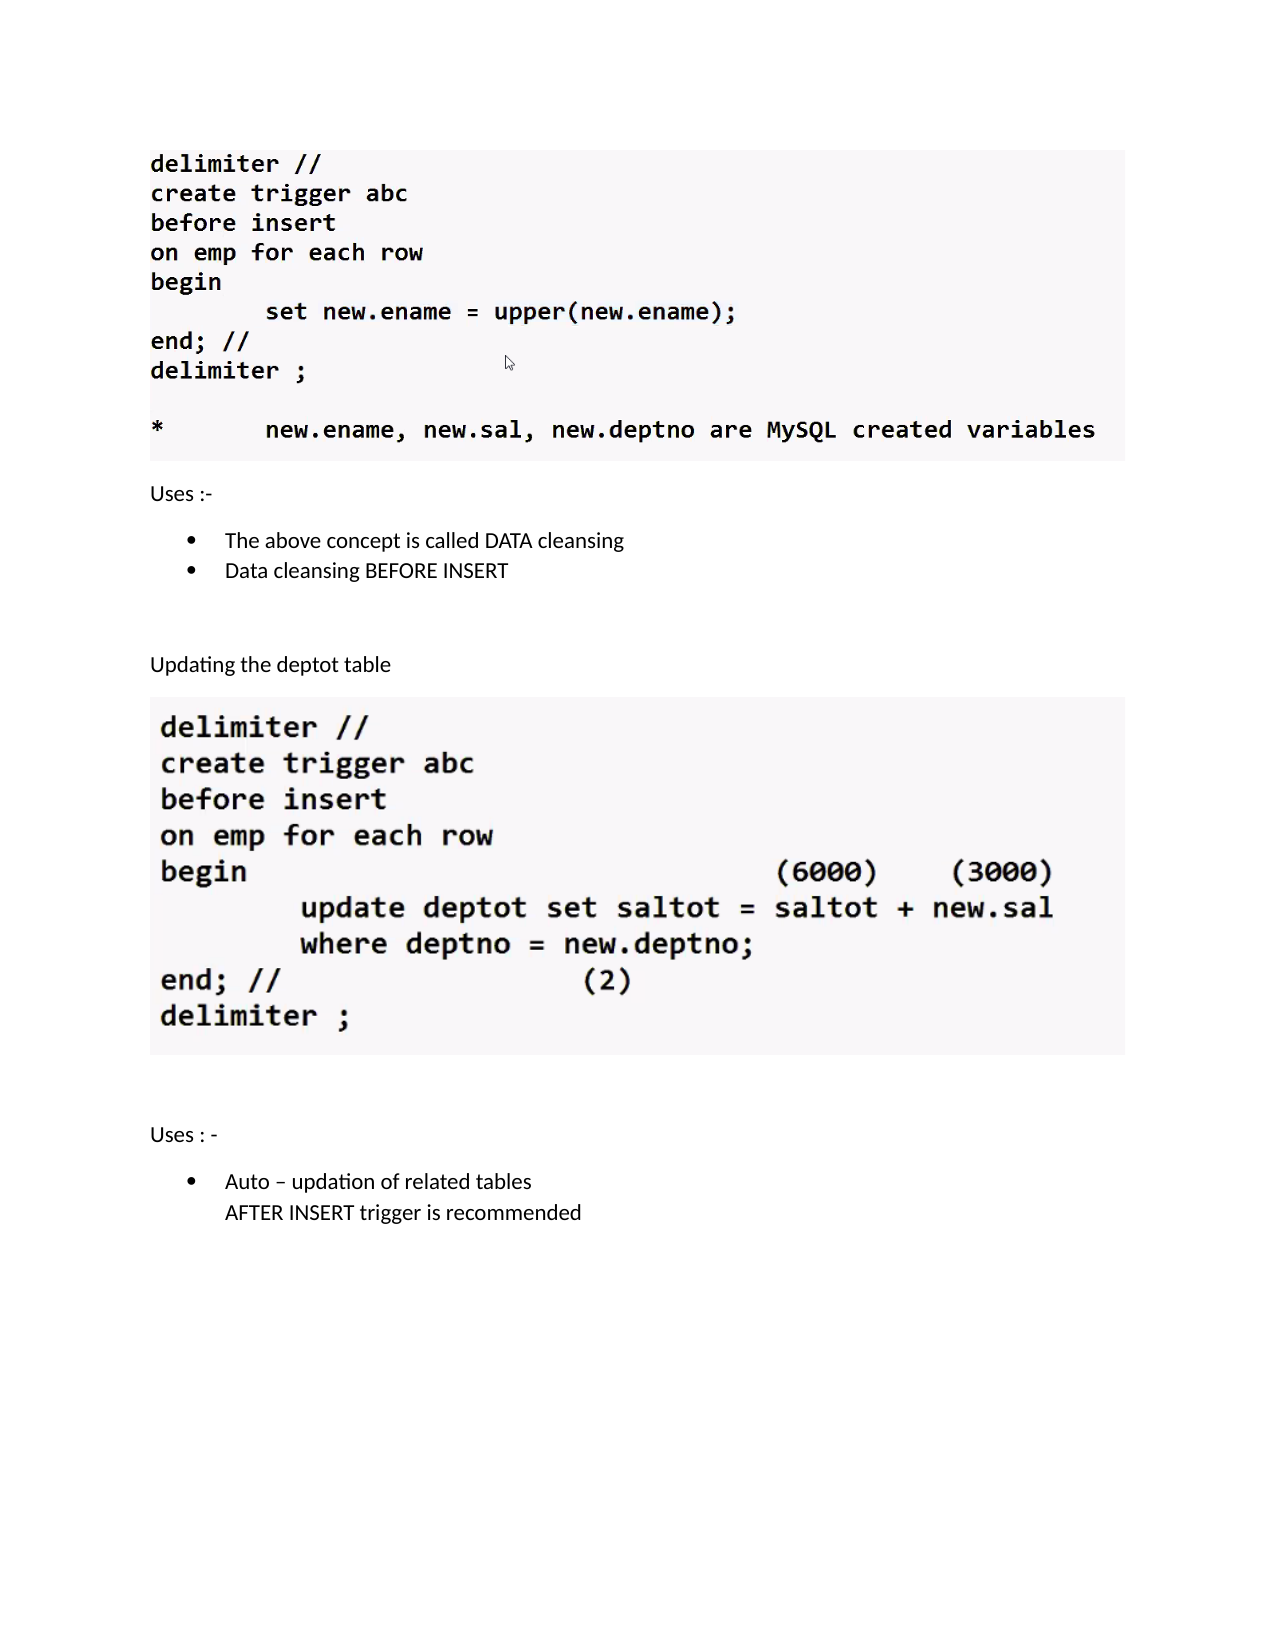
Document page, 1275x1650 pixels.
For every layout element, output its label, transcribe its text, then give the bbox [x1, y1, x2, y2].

text Updating the deptot table [150, 650, 1125, 678]
list AFTER INSERT trigger is recommended [225, 1198, 1125, 1226]
list The above concept is called DATA cleansing [187, 526, 1125, 554]
list Auto – updation of related tables [187, 1167, 1125, 1195]
picture [150, 697, 1125, 1055]
text Uses :- [150, 479, 1125, 508]
text Uses : - [150, 1121, 1125, 1148]
picture [150, 150, 1125, 461]
list Data cleansing BEFORE INSERT [187, 557, 1125, 585]
